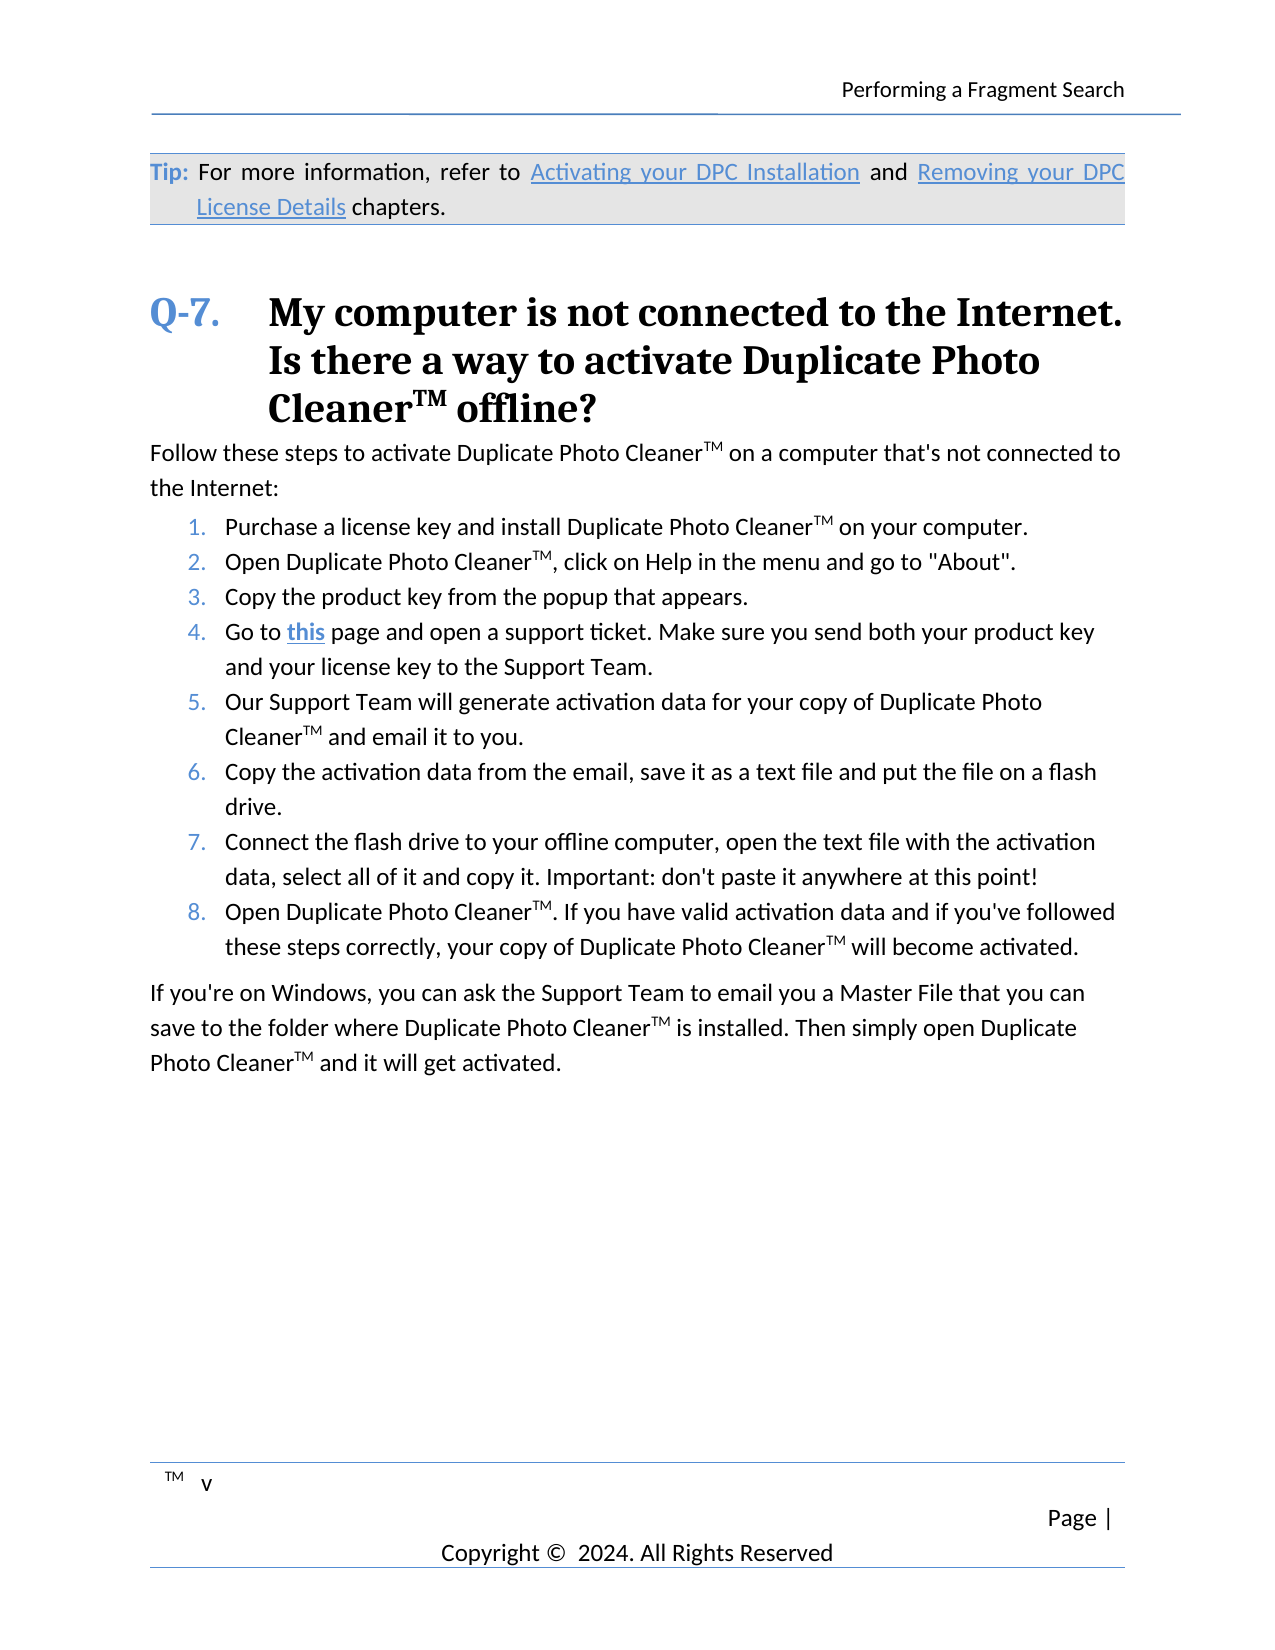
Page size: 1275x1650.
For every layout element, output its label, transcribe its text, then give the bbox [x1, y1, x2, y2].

list Open Duplicate Photo CleanerTM. If you have valid activation data and if you've followed these steps correctly, your copy of Duplicate Photo CleanerTM will become activated. [187, 896, 1125, 962]
list Connect the flash drive to your offline computer, open the text file with the activation data, select all of it and copy it. Important: don't paste it anywhere at this point! [187, 826, 1125, 892]
list Copy the activation data from the email, save it as a text file and put the file on a flash drive. [187, 756, 1125, 822]
list Purchase a license key and install Duplicate Photo CleanerTM on your computer. [187, 511, 1125, 542]
list Go to this page and open a support ticket. Make sure you send both your product key and your license key to the Support Team. [187, 616, 1125, 682]
text If you're on Windows, you can ask the Support Team to email you a Master File that you can save to the folder where Duplicate Photo CleanerTM is installed. Then simply open Duplicate Photo CleanerTM and it will get activated. [150, 978, 1125, 1078]
list Copy the product key from the popup that appears. [187, 581, 1125, 612]
text Follow these steps to activate Duplicate Photo CleanerTM on a computer that's not connected to the Internet: [150, 437, 1125, 503]
list Open Duplicate Photo CleanerTM, click on Help in the menu and go to "About". [187, 546, 1125, 577]
text Tip: For more information, refer to Activating your DPC Installation and Removing your DPC License Details chapters. [150, 154, 1125, 224]
text My computer is not connected to the Internet. Is there a way to activate Duplicate Photo CleanerTM offline? [150, 289, 1125, 433]
list Our Support Team will generate activation data for your copy of Duplicate Photo CleanerTM and email it to you. [187, 686, 1125, 752]
